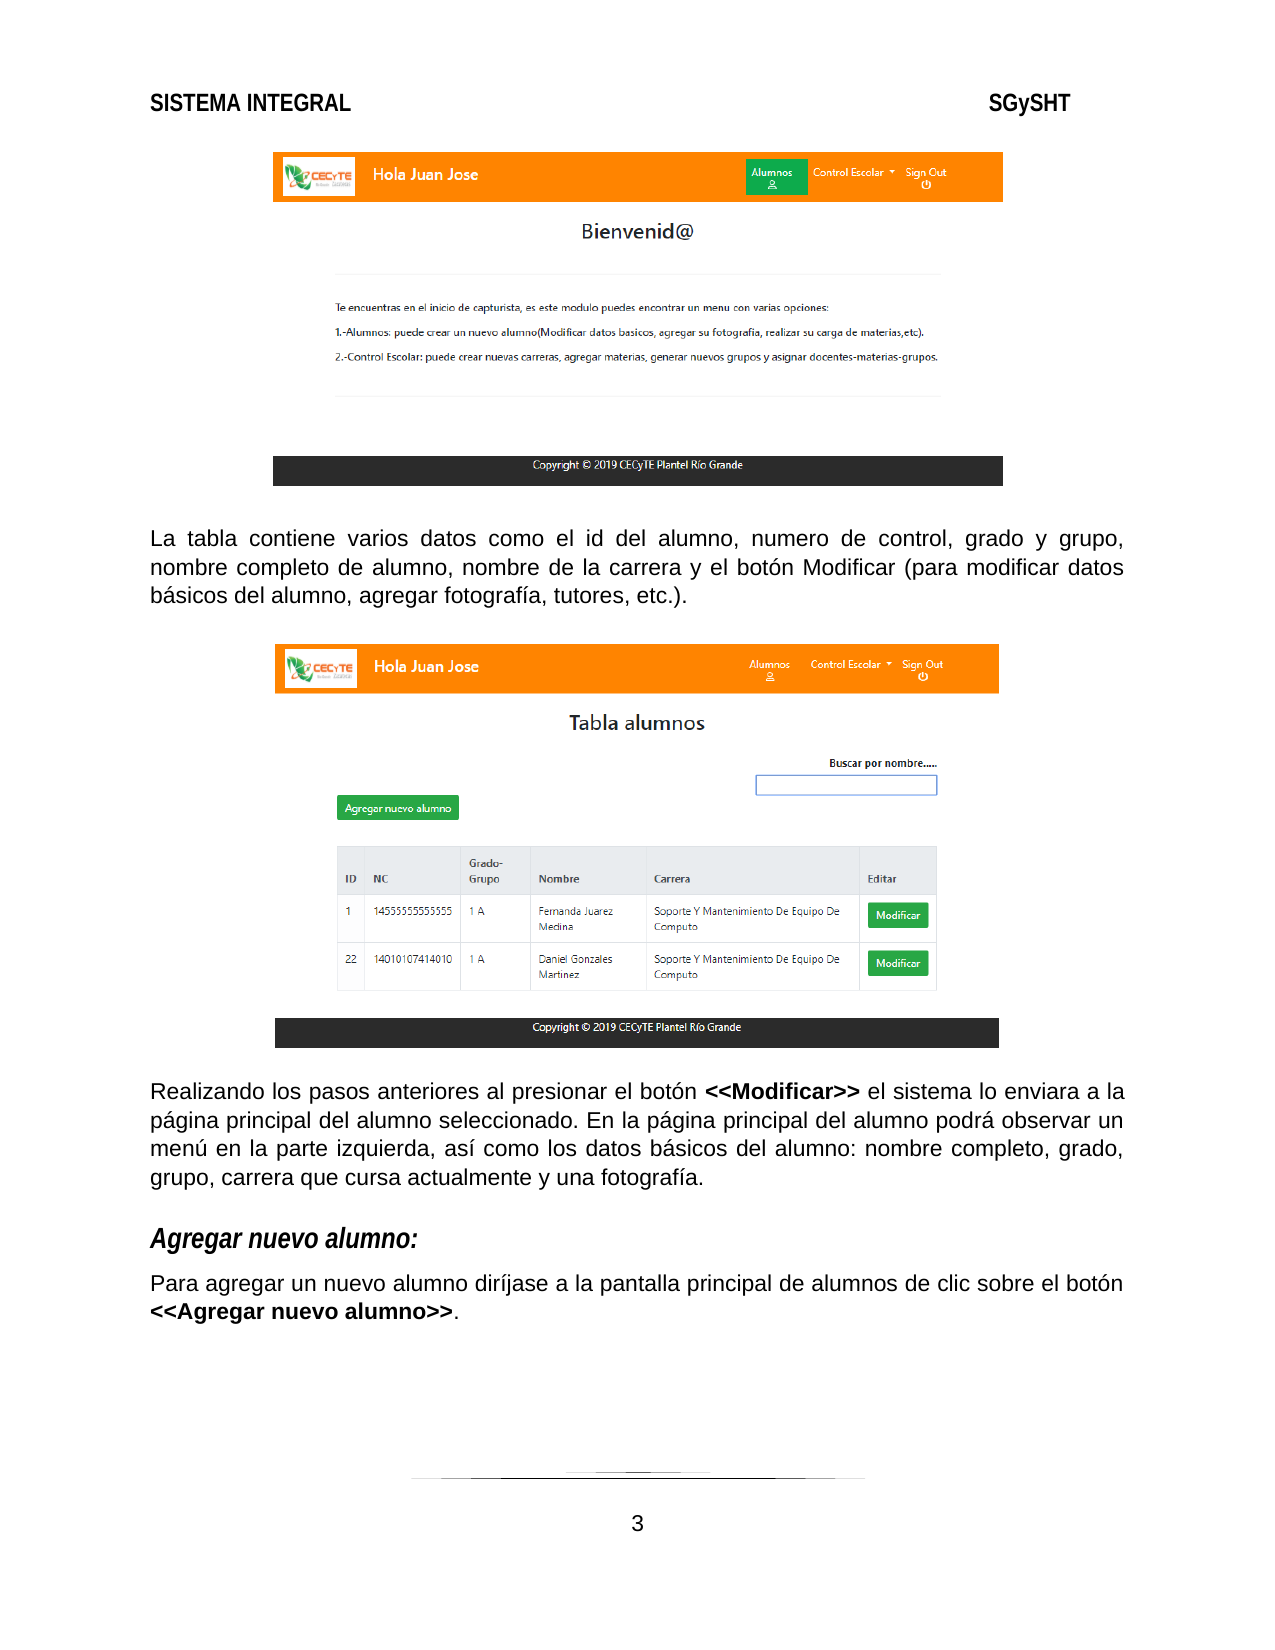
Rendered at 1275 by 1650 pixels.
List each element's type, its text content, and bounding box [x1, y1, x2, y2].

picture [267, 639, 1008, 1048]
text La tabla contiene varios datos como el id del alumno, numero de control, grado y grupo, nombre completo de alumno, nombre de la carrera y el botón Modificar (para modificar datos básicos del alumno, agregar fotografía, tutores, etc.). [150, 525, 1125, 608]
subtitle Agregar nuevo alumno: [150, 1221, 1125, 1255]
picture [261, 150, 1014, 494]
text Para agregar un nuevo alumno diríjase a la pantalla principal de alumnos de clic sobre el botón <<Agregar nuevo alumno>>. [150, 1270, 1125, 1324]
text Realizando los pasos anteriores al presionar el botón <<Modificar>> el sistema lo enviara a la página principal del alumno seleccionado. En la página principal del alumno podrá observar un menú en la parte izquierda, así como los datos básicos del alumno: nombre completo, grado, grupo, carrera que cursa actualmente y una fotografía. [150, 1078, 1125, 1190]
